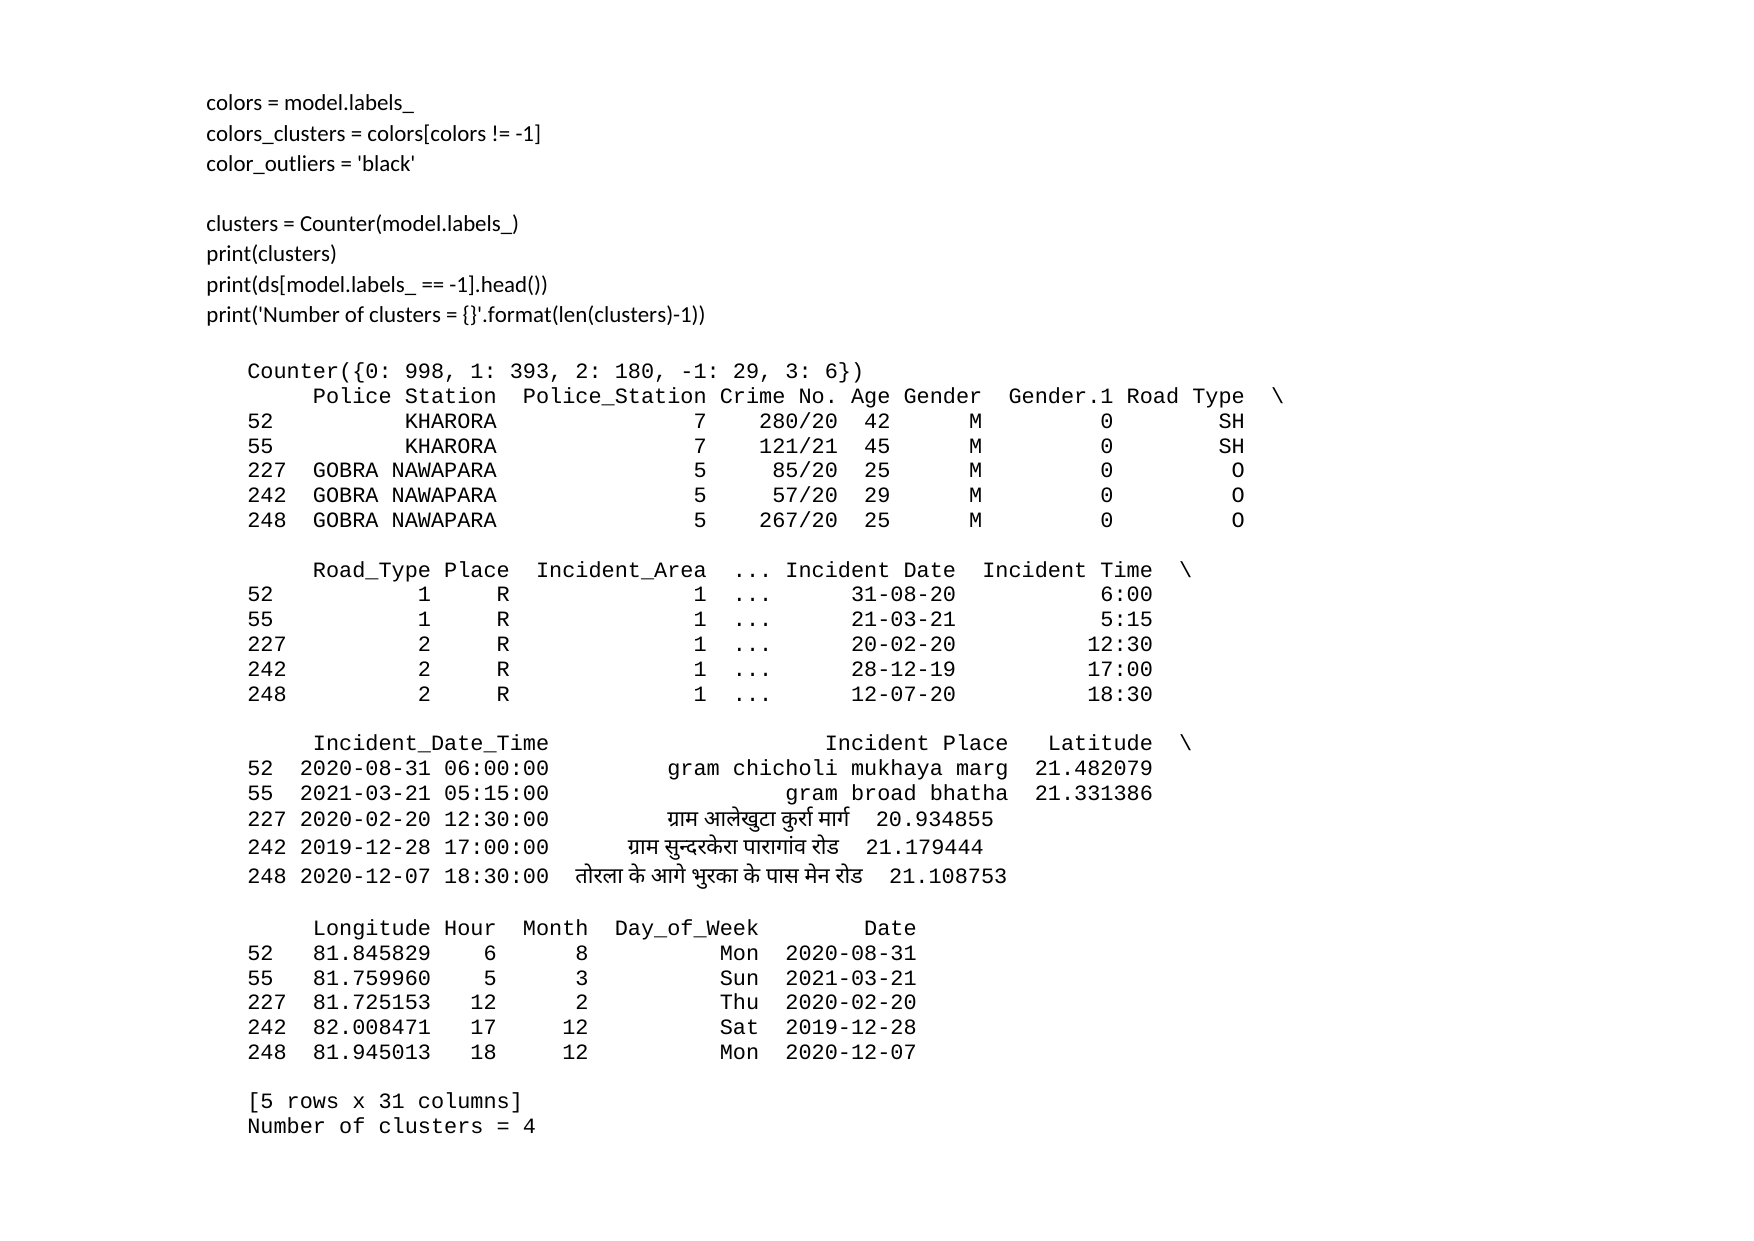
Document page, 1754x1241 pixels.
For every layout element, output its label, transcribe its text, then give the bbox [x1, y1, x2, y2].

text 55 1 R 1 ... 21-03-21 5:15 [247, 608, 1716, 633]
text 55 81.759960 5 3 Sun 2021-03-21 [247, 967, 1716, 991]
text color_outliers = 'black' [206, 149, 1716, 177]
text clusters = Counter(model.labels_) [206, 209, 1716, 237]
text 55 2021-03-21 05:15:00 gram broad bhatha 21.331386 [247, 782, 1716, 807]
text 227 2 R 1 ... 20-02-20 12:30 [247, 633, 1716, 658]
text print(ds[model.labels_ == -1].head()) [206, 270, 1716, 298]
text 227 GOBRA NAWAPARA 5 85/20 25 M 0 O [247, 459, 1716, 484]
text 242 82.008471 17 12 Sat 2019-12-28 [247, 1016, 1716, 1041]
text Number of clusters = 4 [247, 1115, 1716, 1140]
text 248 2020-12-07 18:30:00 तोरला के आगे भुरका के पास मेन रोड 21.108753 [247, 864, 1716, 892]
text Longitude Hour Month Day_of_Week Date [247, 917, 1716, 942]
text 52 2020-08-31 06:00:00 gram chicholi mukhaya marg 21.482079 [247, 757, 1716, 782]
text colors_clusters = colors[colors != -1] [206, 119, 1716, 147]
text 248 2 R 1 ... 12-07-20 18:30 [247, 683, 1716, 707]
text 248 GOBRA NAWAPARA 5 267/20 25 M 0 O [247, 509, 1716, 534]
text 52 81.845829 6 8 Mon 2020-08-31 [247, 942, 1716, 967]
text print('Number of clusters = {}'.format(len(clusters)-1)) [206, 300, 1716, 328]
text Counter({0: 998, 1: 393, 2: 180, -1: 29, 3: 6}) [247, 360, 1716, 385]
text 248 81.945013 18 12 Mon 2020-12-07 [247, 1041, 1716, 1066]
text Police Station Police_Station Crime No. Age Gender Gender.1 Road Type \ [247, 385, 1716, 410]
text Incident_Date_Time Incident Place Latitude \ [247, 732, 1716, 757]
text 242 2 R 1 ... 28-12-19 17:00 [247, 658, 1716, 683]
text 227 81.725153 12 2 Thu 2020-02-20 [247, 991, 1716, 1016]
text Road_Type Place Incident_Area ... Incident Date Incident Time \ [247, 559, 1716, 583]
text [5 rows x 31 columns] [247, 1091, 1716, 1115]
text 227 2020-02-20 12:30:00 ग्राम आलेखुटा कुर्रा मार्ग 20.934855 [247, 807, 1716, 835]
text 52 1 R 1 ... 31-08-20 6:00 [247, 583, 1716, 608]
text print(clusters) [206, 239, 1716, 268]
text 52 KHARORA 7 280/20 42 M 0 SH [247, 410, 1716, 435]
text 55 KHARORA 7 121/21 45 M 0 SH [247, 435, 1716, 459]
text 242 GOBRA NAWAPARA 5 57/20 29 M 0 O [247, 484, 1716, 509]
text 242 2019-12-28 17:00:00 ग्राम सुन्दरकेरा पारागांव रोड 21.179444 [247, 835, 1716, 864]
text colors = model.labels_ [206, 88, 1716, 117]
